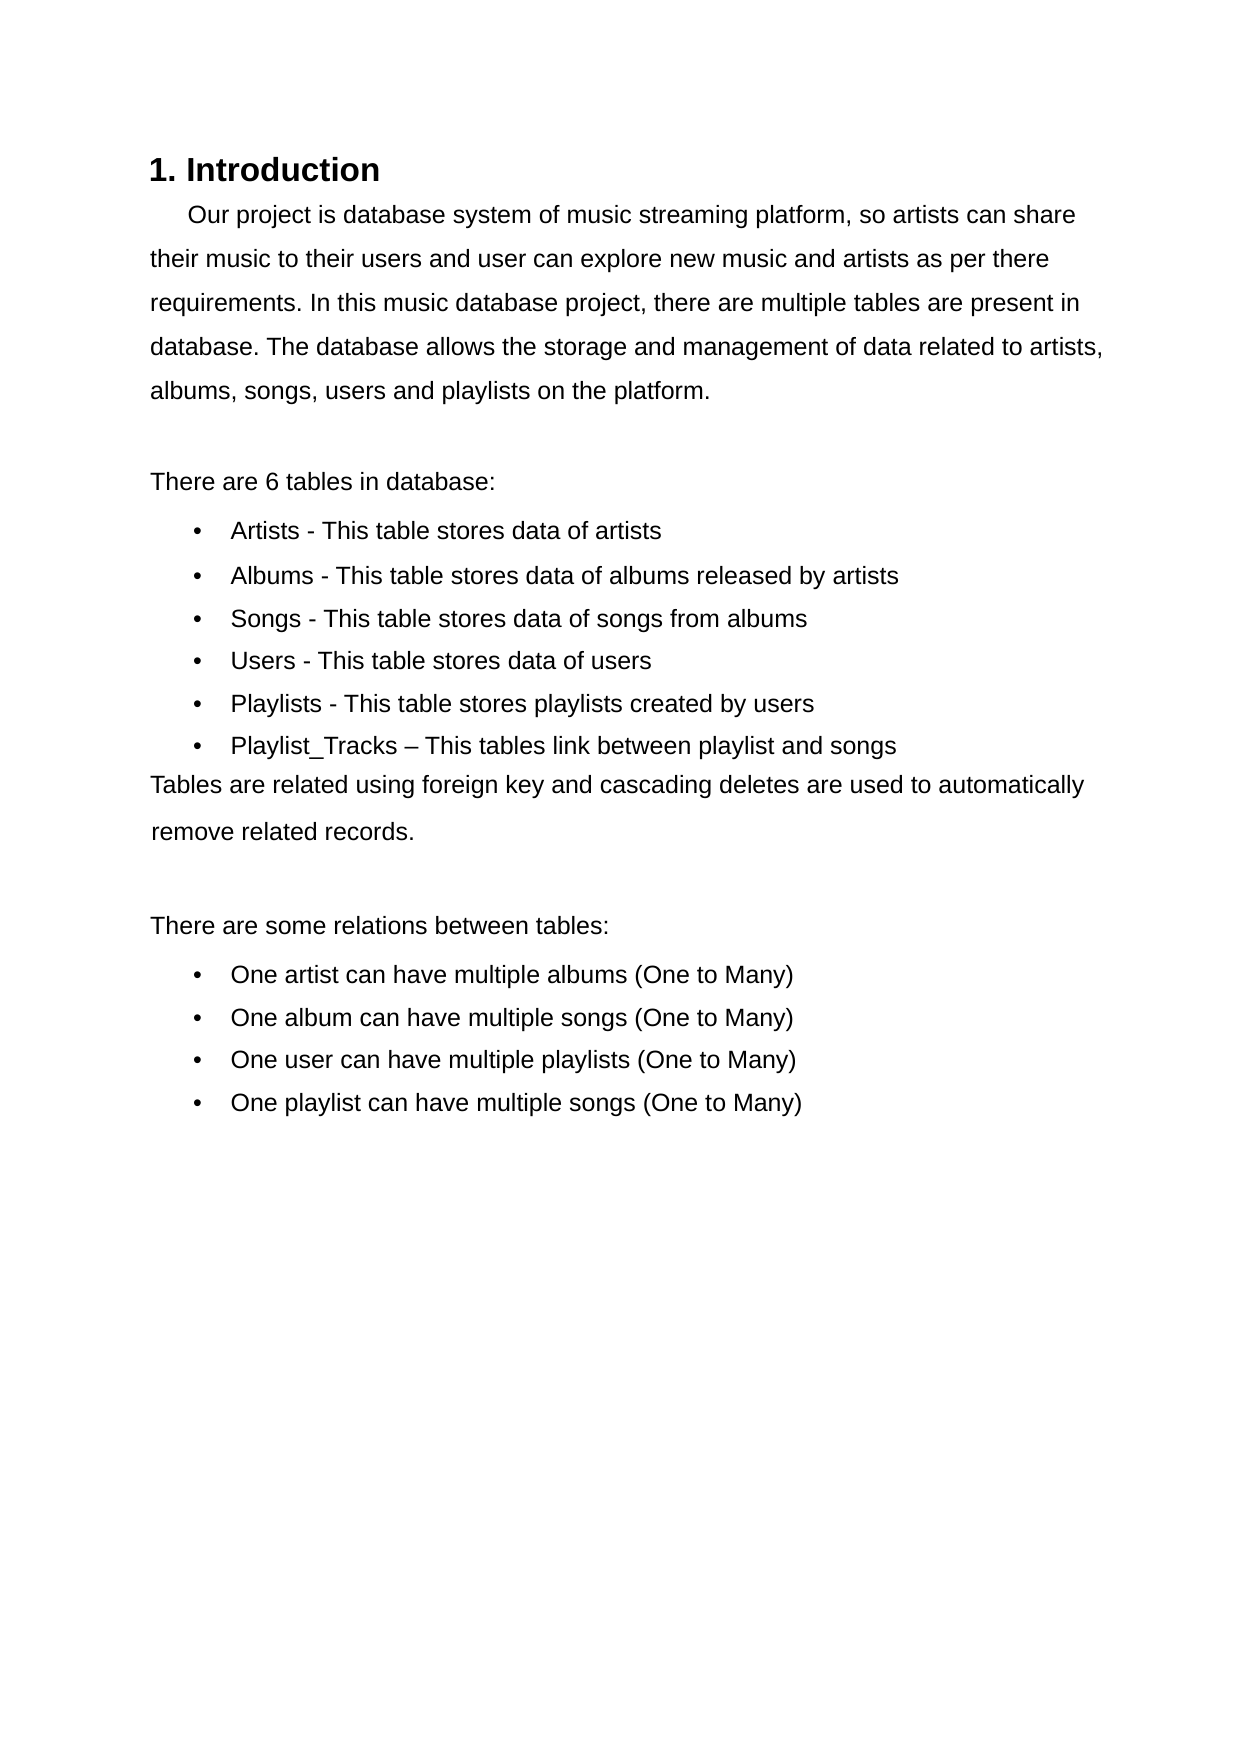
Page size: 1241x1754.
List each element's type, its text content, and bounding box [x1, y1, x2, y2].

list Songs - This table stores data of songs from albums [193, 603, 1163, 632]
list Users - This table stores data of users [193, 646, 1163, 675]
list Artists - This table stores data of artists [193, 516, 1163, 545]
text There are some relations between tables: [150, 911, 1163, 940]
list Playlist_Tracks – This tables link between playlist and songs [193, 731, 1163, 760]
text There are 6 tables in database: [150, 467, 1163, 496]
list One playlist can have multiple songs (One to Many) [193, 1088, 1163, 1117]
list One album can have multiple songs (One to Many) [193, 1003, 1163, 1032]
list One user can have multiple playlists (One to Many) [193, 1046, 1163, 1074]
list Playlists - This table stores playlists created by users [193, 688, 1163, 717]
subtitle Introduction [148, 150, 1104, 188]
text Our project is database system of music streaming platform, so artists can share their music to their users and user can explore new music and artists as per there requirements. In this music database project, there are multiple tables are present in database. The database allows the storage and management of data related to artists, albums, songs, users and playlists on the platform. [150, 200, 1104, 404]
text Tables are related using foreign key and cascading deletes are used to automatically remove related records. [150, 769, 1163, 845]
list Albums - This table stores data of albums released by artists [193, 561, 1163, 590]
list One artist can have multiple albums (One to Many) [193, 961, 1163, 989]
